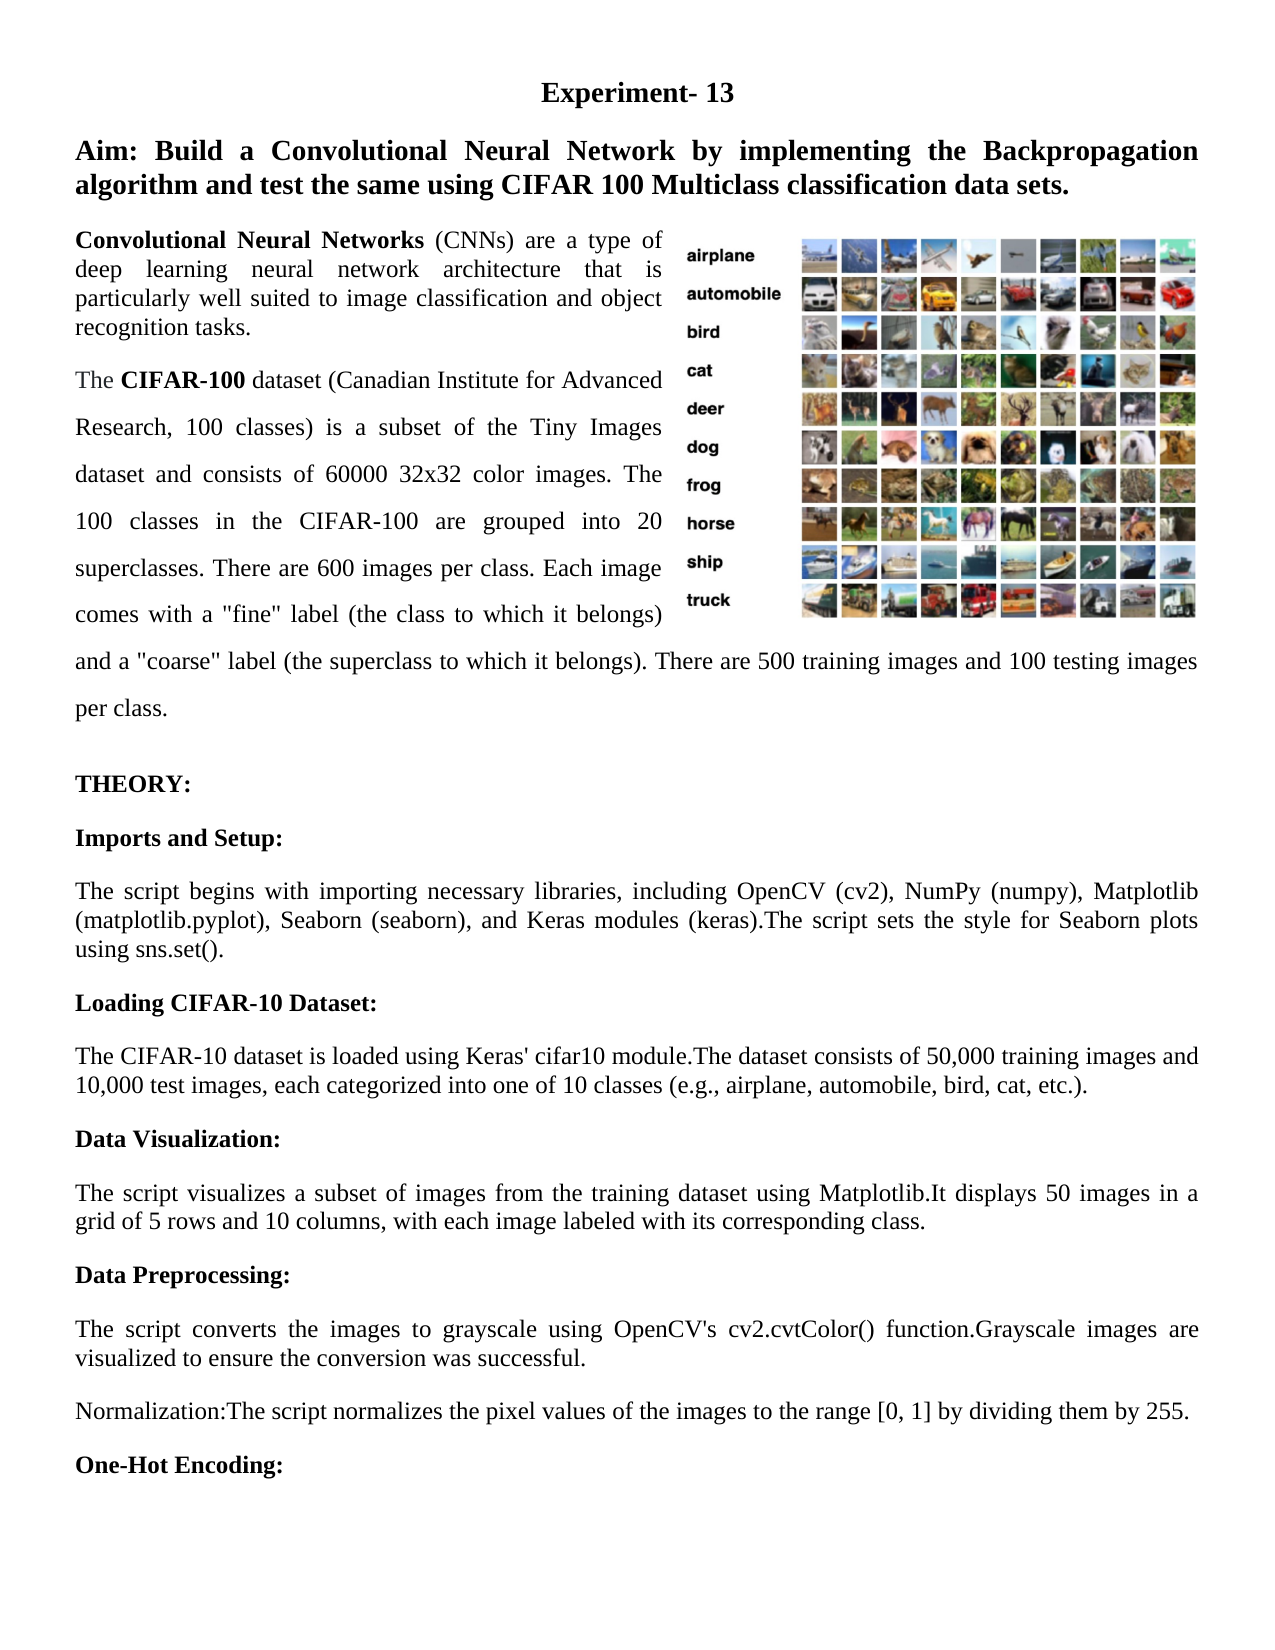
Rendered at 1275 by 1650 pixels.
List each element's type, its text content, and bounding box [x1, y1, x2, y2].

text Convolutional Neural Networks (CNNs) are a type of deep learning neural network architecture that is particularly well suited to image classification and object recognition tasks. [75, 226, 1200, 341]
text The script visualizes a subset of images from the training dataset using Matplotlib.It displays 50 images in a grid of 5 rows and 10 columns, with each image labeled with its corresponding class. [75, 1178, 1200, 1235]
text Imports and Setup: [75, 823, 1200, 851]
text Data Preprocessing: [75, 1260, 1200, 1289]
text Normalization:The script normalizes the pixel values of the images to the range [0, 1] by dividing them by 255. [75, 1396, 1200, 1425]
text The script begins with importing necessary libraries, including OpenCV (cv2), NumPy (numpy), Matplotlib (matplotlib.pyplot), Seaborn (seaborn), and Keras modules (keras).The script sets the style for Seaborn plots using sns.set(). [75, 876, 1200, 963]
text Experiment- 13 [75, 75, 1200, 108]
text THEORY: [75, 769, 1200, 798]
text One-Hot Encoding: [75, 1450, 1200, 1479]
text The CIFAR-100 dataset (Canadian Institute for Advanced Research, 100 classes) is a subset of the Tiny Images dataset and consists of 60000 32x32 color images. The 100 classes in the CIFAR-100 are grouped into 20 superclasses. There are 600 images per class. Each image comes with a "fine" label (the class to which it belongs) and a "coarse" label (the superclass to which it belongs). There are 500 training images and 100 testing images per class. [75, 366, 1200, 722]
text The CIFAR-10 dataset is loaded using Keras' cifar10 module.The dataset consists of 50,000 training images and 10,000 test images, each categorized into one of 10 classes (e.g., airplane, automobile, bird, cat, etc.). [75, 1041, 1200, 1099]
picture [680, 236, 1196, 618]
text Data Visualization: [75, 1124, 1200, 1153]
text Loading CIFAR-10 Dataset: [75, 988, 1200, 1016]
text Aim: Build a Convolutional Neural Network by implementing the Backpropagation algorithm and test the same using CIFAR 100 Multiclass classification data sets. [75, 133, 1200, 201]
text The script converts the images to grayscale using OpenCV's cv2.cvtColor() function.Grayscale images are visualized to ensure the conversion was successful. [75, 1314, 1200, 1371]
